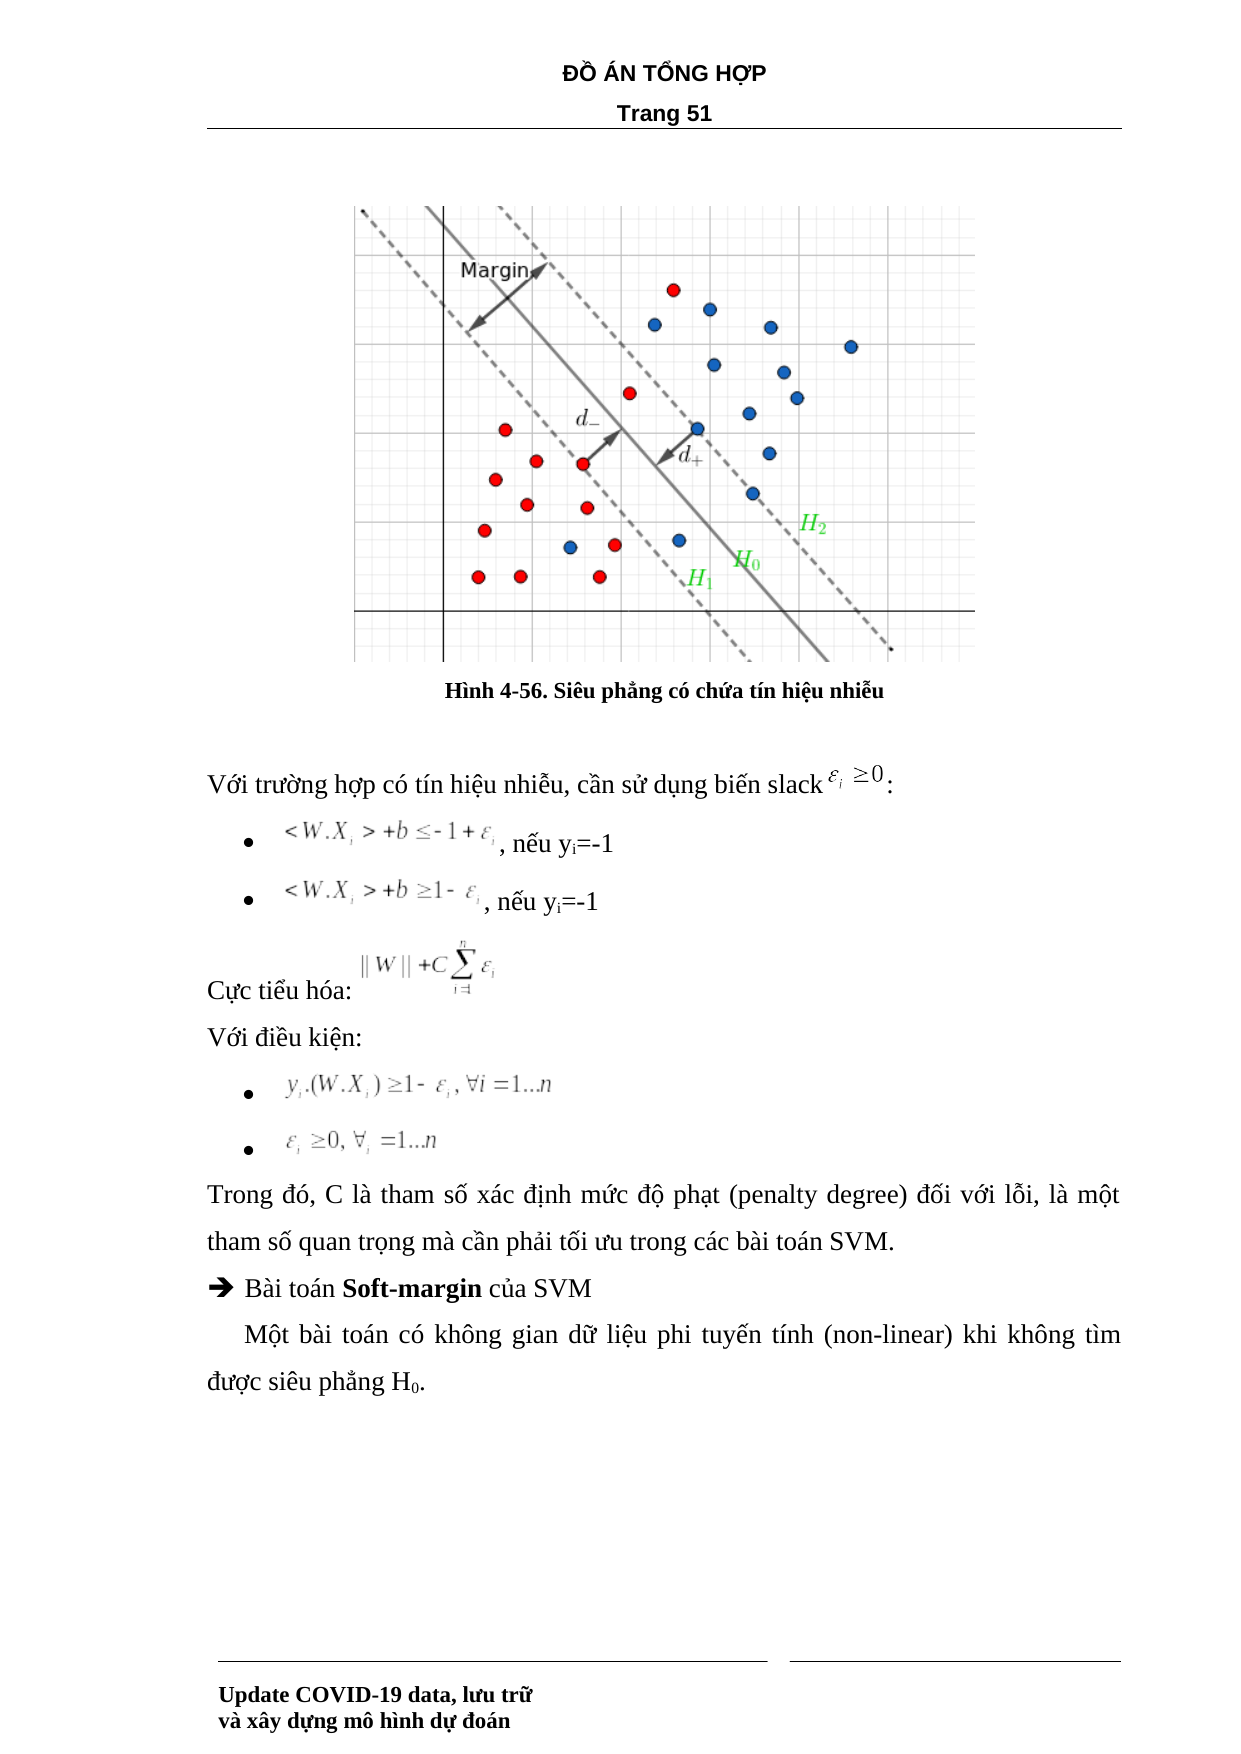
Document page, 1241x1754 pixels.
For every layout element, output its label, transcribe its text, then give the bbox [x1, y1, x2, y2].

text Cực tiểu hóa: [207, 932, 1122, 1006]
list , nếu yi=-1 [244, 815, 1122, 858]
list , nếu yi=-1 [244, 874, 1122, 917]
picture [354, 206, 975, 662]
text Trong đó, C là tham số xác định mức độ phạt (penalty degree) đối với lỗi, là một tham số quan trọng mà cần phải tối ưu trong các bài toán SVM. [207, 1178, 1122, 1256]
text Với trường hợp có tín hiệu nhiễu, cần sử dụng biến slack: [207, 757, 1122, 799]
text Một bài toán có không gian dữ liệu phi tuyến tính (non-linear) khi không tìm được siêu phẳng H0. [207, 1318, 1122, 1396]
text Với điều kiện: [207, 1021, 1122, 1052]
list Bài toán Soft-margin của SVM [207, 1272, 1122, 1303]
